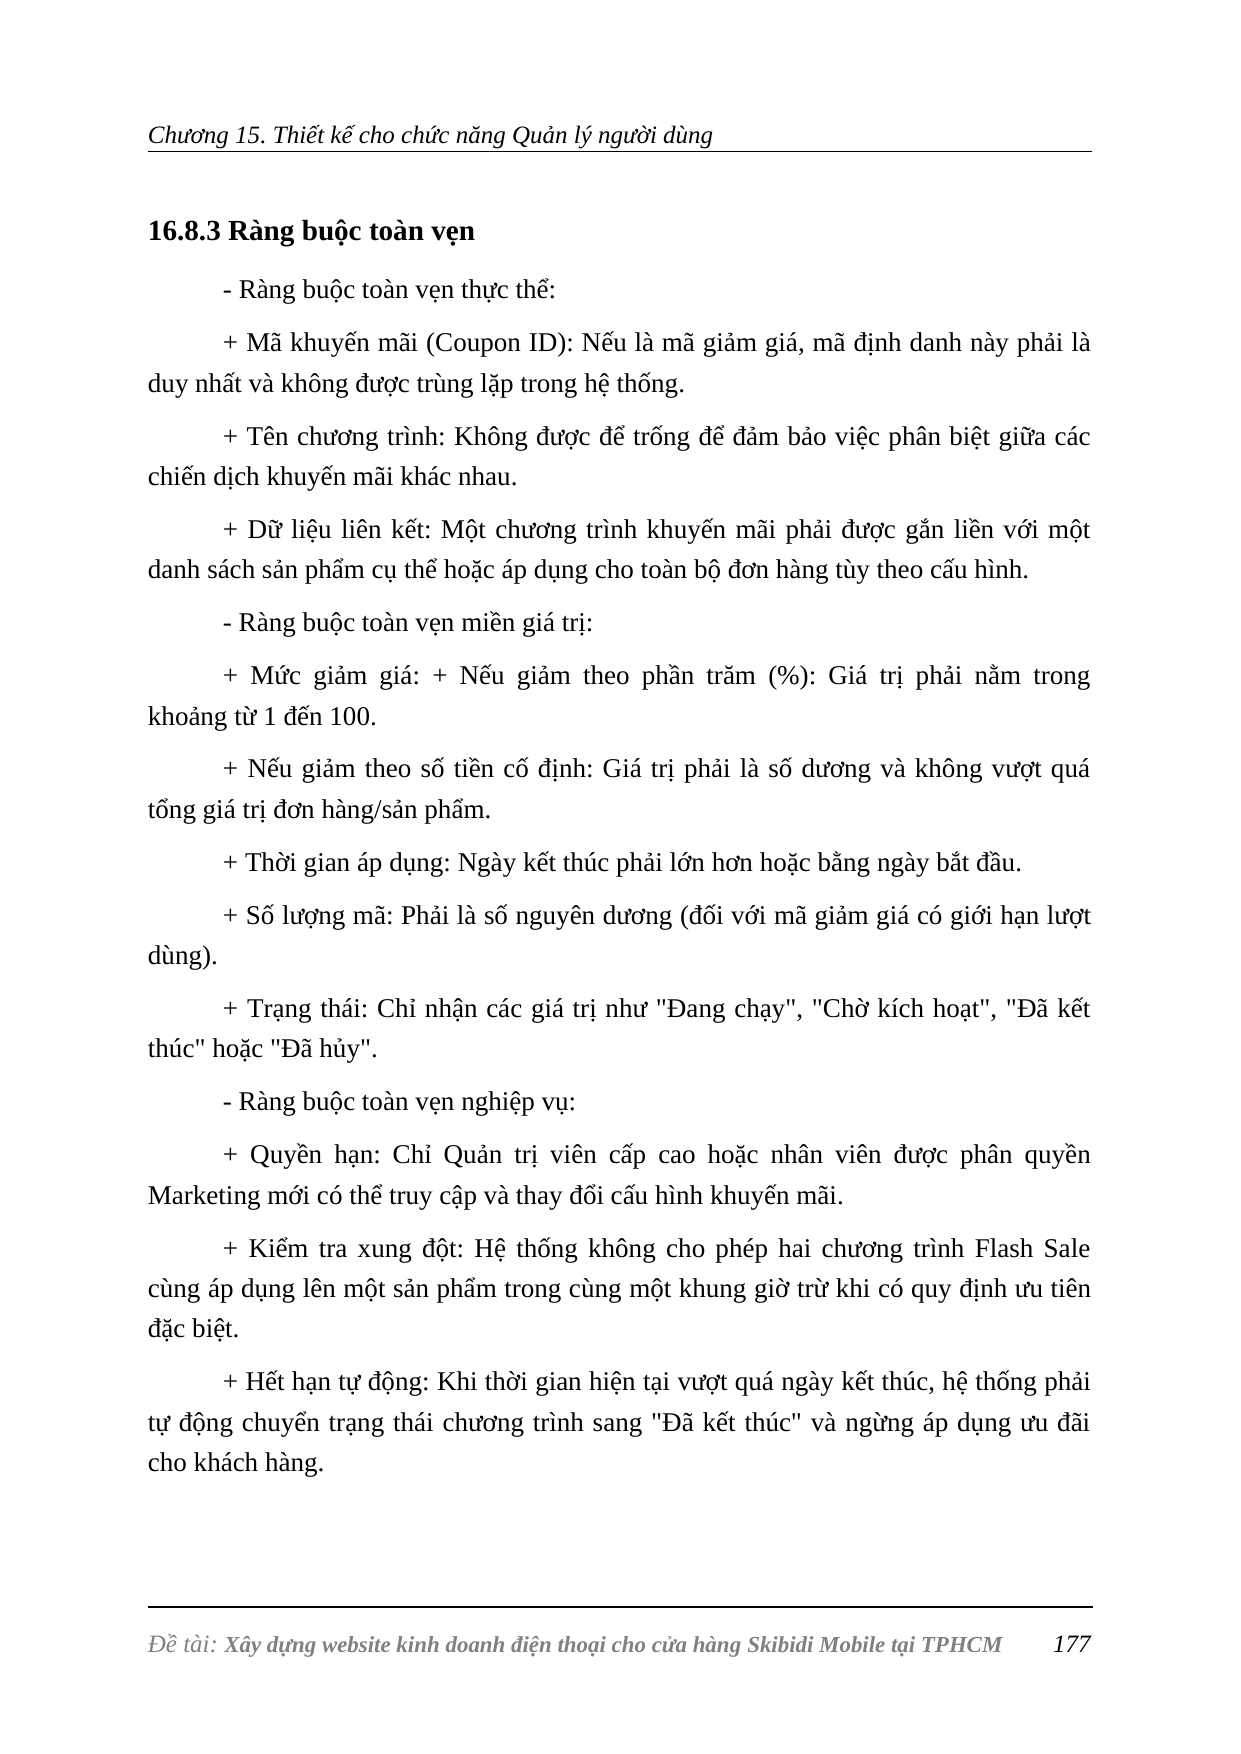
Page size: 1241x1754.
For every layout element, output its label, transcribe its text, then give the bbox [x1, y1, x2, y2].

text + Kiểm tra xung đột: Hệ thống không cho phép hai chương trình Flash Sale cùng áp dụng lên một sản phẩm trong cùng một khung giờ trừ khi có quy định ưu tiên đặc biệt. [148, 1232, 1092, 1344]
text + Quyền hạn: Chỉ Quản trị viên cấp cao hoặc nhân viên được phân quyền Marketing mới có thể truy cập và thay đổi cấu hình khuyến mãi. [148, 1138, 1092, 1210]
text + Mã khuyến mãi (Coupon ID): Nếu là mã giảm giá, mã định danh này phải là duy nhất và không được trùng lặp trong hệ thống. [148, 326, 1092, 398]
text + Tên chương trình: Không được để trống để đảm bảo việc phân biệt giữa các chiến dịch khuyến mãi khác nhau. [148, 420, 1092, 491]
text + Thời gian áp dụng: Ngày kết thúc phải lớn hơn hoặc bằng ngày bắt đầu. [148, 846, 1092, 877]
text - Ràng buộc toàn vẹn miền giá trị: [148, 606, 1092, 637]
subtitle Ràng buộc toàn vẹn [148, 207, 1092, 248]
text - Ràng buộc toàn vẹn nghiệp vụ: [148, 1086, 1092, 1117]
text + Mức giảm giá: + Nếu giảm theo phần trăm (%): Giá trị phải nằm trong khoảng từ 1 đến 100. [148, 659, 1092, 731]
text - Ràng buộc toàn vẹn thực thể: [148, 273, 1092, 304]
text + Trạng thái: Chỉ nhận các giá trị như "Đang chạy", "Chờ kích hoạt", "Đã kết thúc" hoặc "Đã hủy". [148, 992, 1092, 1064]
text + Hết hạn tự động: Khi thời gian hiện tại vượt quá ngày kết thúc, hệ thống phải tự động chuyển trạng thái chương trình sang "Đã kết thúc" và ngừng áp dụng ưu đãi cho khách hàng. [148, 1366, 1092, 1477]
text + Dữ liệu liên kết: Một chương trình khuyến mãi phải được gắn liền với một danh sách sản phẩm cụ thể hoặc áp dụng cho toàn bộ đơn hàng tùy theo cấu hình. [148, 513, 1092, 584]
text + Số lượng mã: Phải là số nguyên dương (đối với mã giảm giá có giới hạn lượt dùng). [148, 899, 1092, 970]
text + Nếu giảm theo số tiền cố định: Giá trị phải là số dương và không vượt quá tổng giá trị đơn hàng/sản phẩm. [148, 753, 1092, 824]
